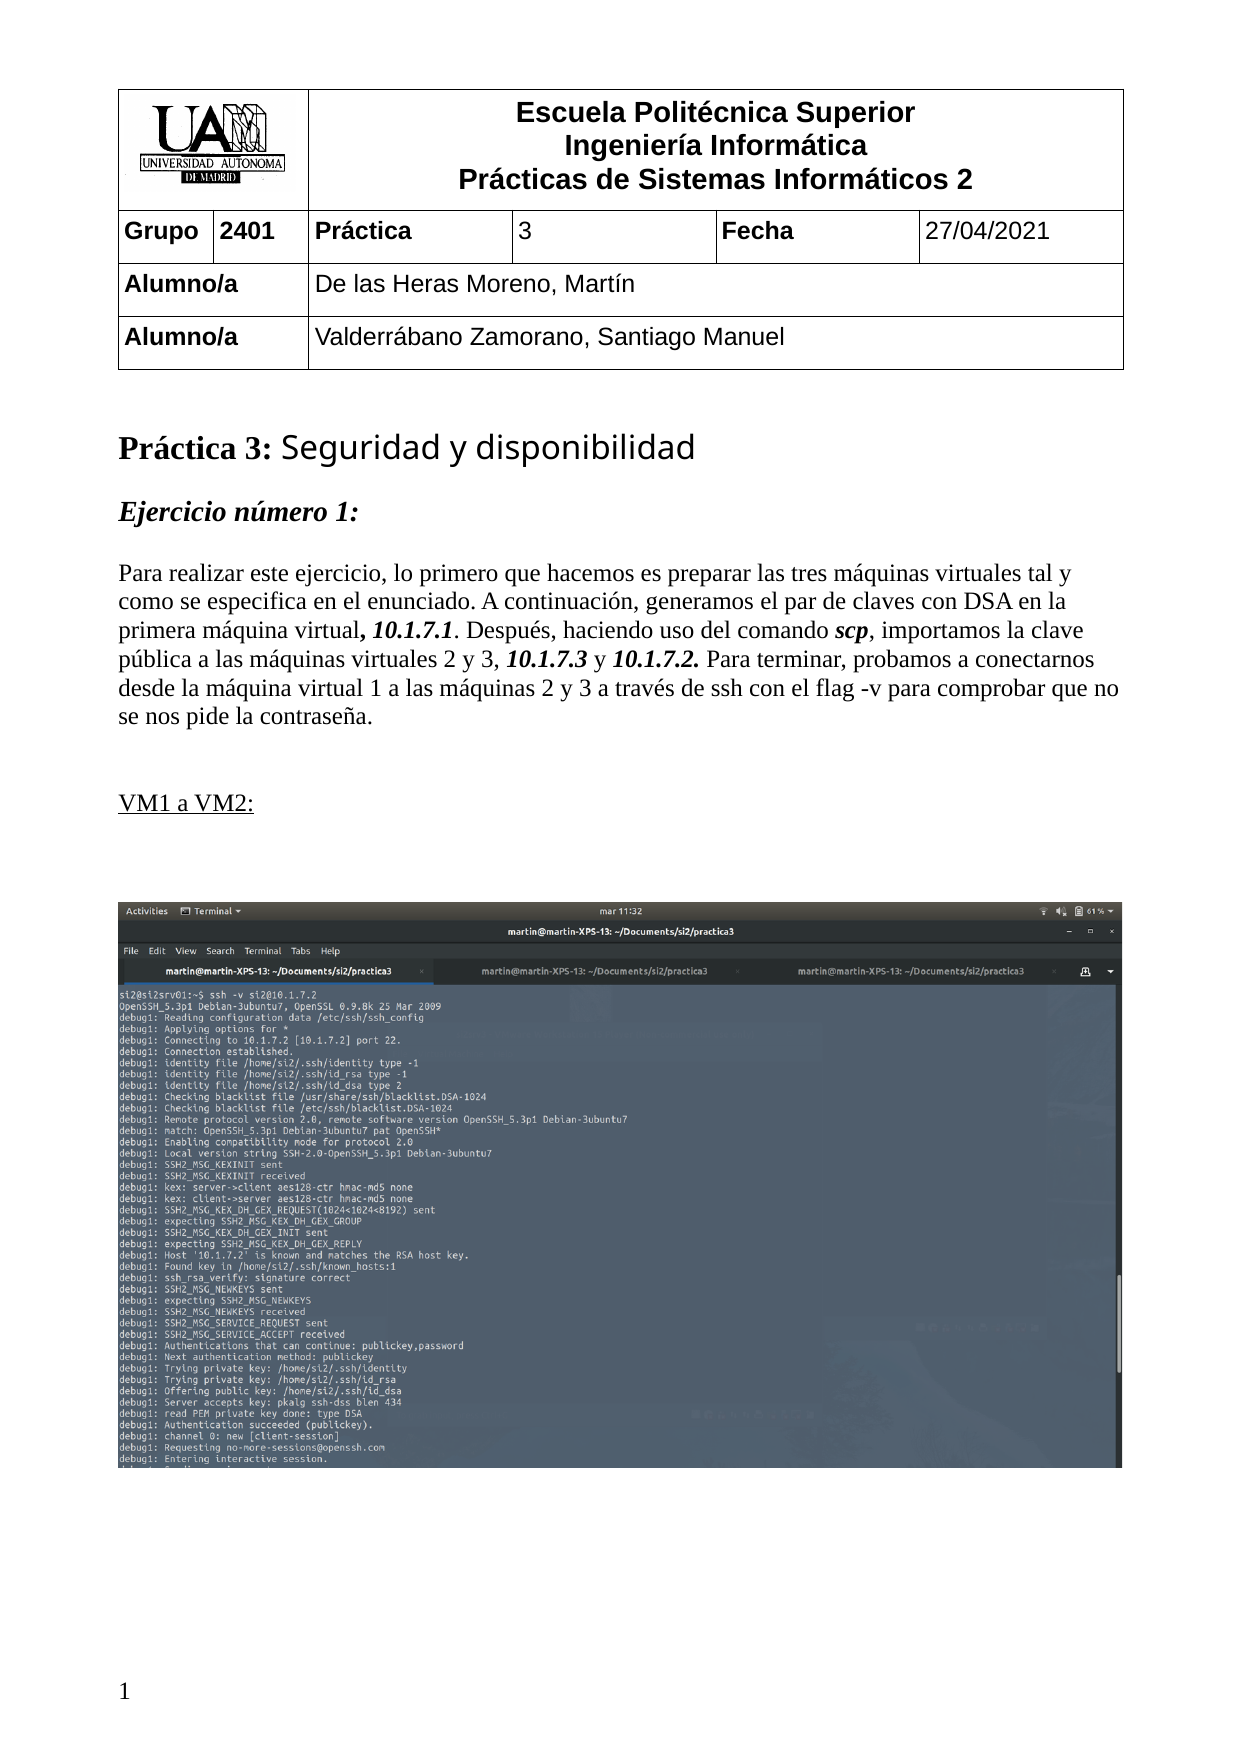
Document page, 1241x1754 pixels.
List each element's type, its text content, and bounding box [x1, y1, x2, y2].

table_cell Alumno/a [119, 317, 308, 369]
table_cell Valderrábano Zamorano, Santiago Manuel [309, 317, 1123, 369]
subtitle Ejercicio número 1: [118, 494, 1122, 527]
table_cell Alumno/a [119, 264, 308, 316]
table_header Escuela Politécnica Superior Ingeniería Informática Prácticas de Sistemas Informáticos 2 [309, 90, 1123, 209]
table_header [119, 90, 308, 209]
text VM1 a VM2: [118, 788, 1122, 816]
table_cell Grupo [119, 211, 213, 263]
picture [123, 94, 296, 192]
table_cell Práctica [309, 211, 512, 263]
table_cell De las Heras Moreno, Martín [309, 264, 1123, 316]
subtitle Práctica 3: Seguridad y disponibilidad [118, 423, 1122, 469]
table_cell 2401 [214, 211, 308, 263]
table_cell 27/04/2021 [920, 211, 1123, 263]
text Para realizar este ejercicio, lo primero que hacemos es preparar las tres máquinas virtuales tal y como se especifica en el enunciado. A continuación, generamos el par de claves con DSA en la primera máquina virtual, 10.1.7.1. Después, haciendo uso del comando scp, importamos la clave pública a las máquinas virtuales 2 y 3, 10.1.7.3 y 10.1.7.2. Para terminar, probamos a conectarnos desde la máquina virtual 1 a las máquinas 2 y 3 a través de ssh con el flag -v para comprobar que no se nos pide la contraseña. [118, 558, 1122, 730]
picture [118, 902, 1123, 1468]
table_cell 3 [513, 211, 716, 263]
table_cell Fecha [717, 211, 919, 263]
